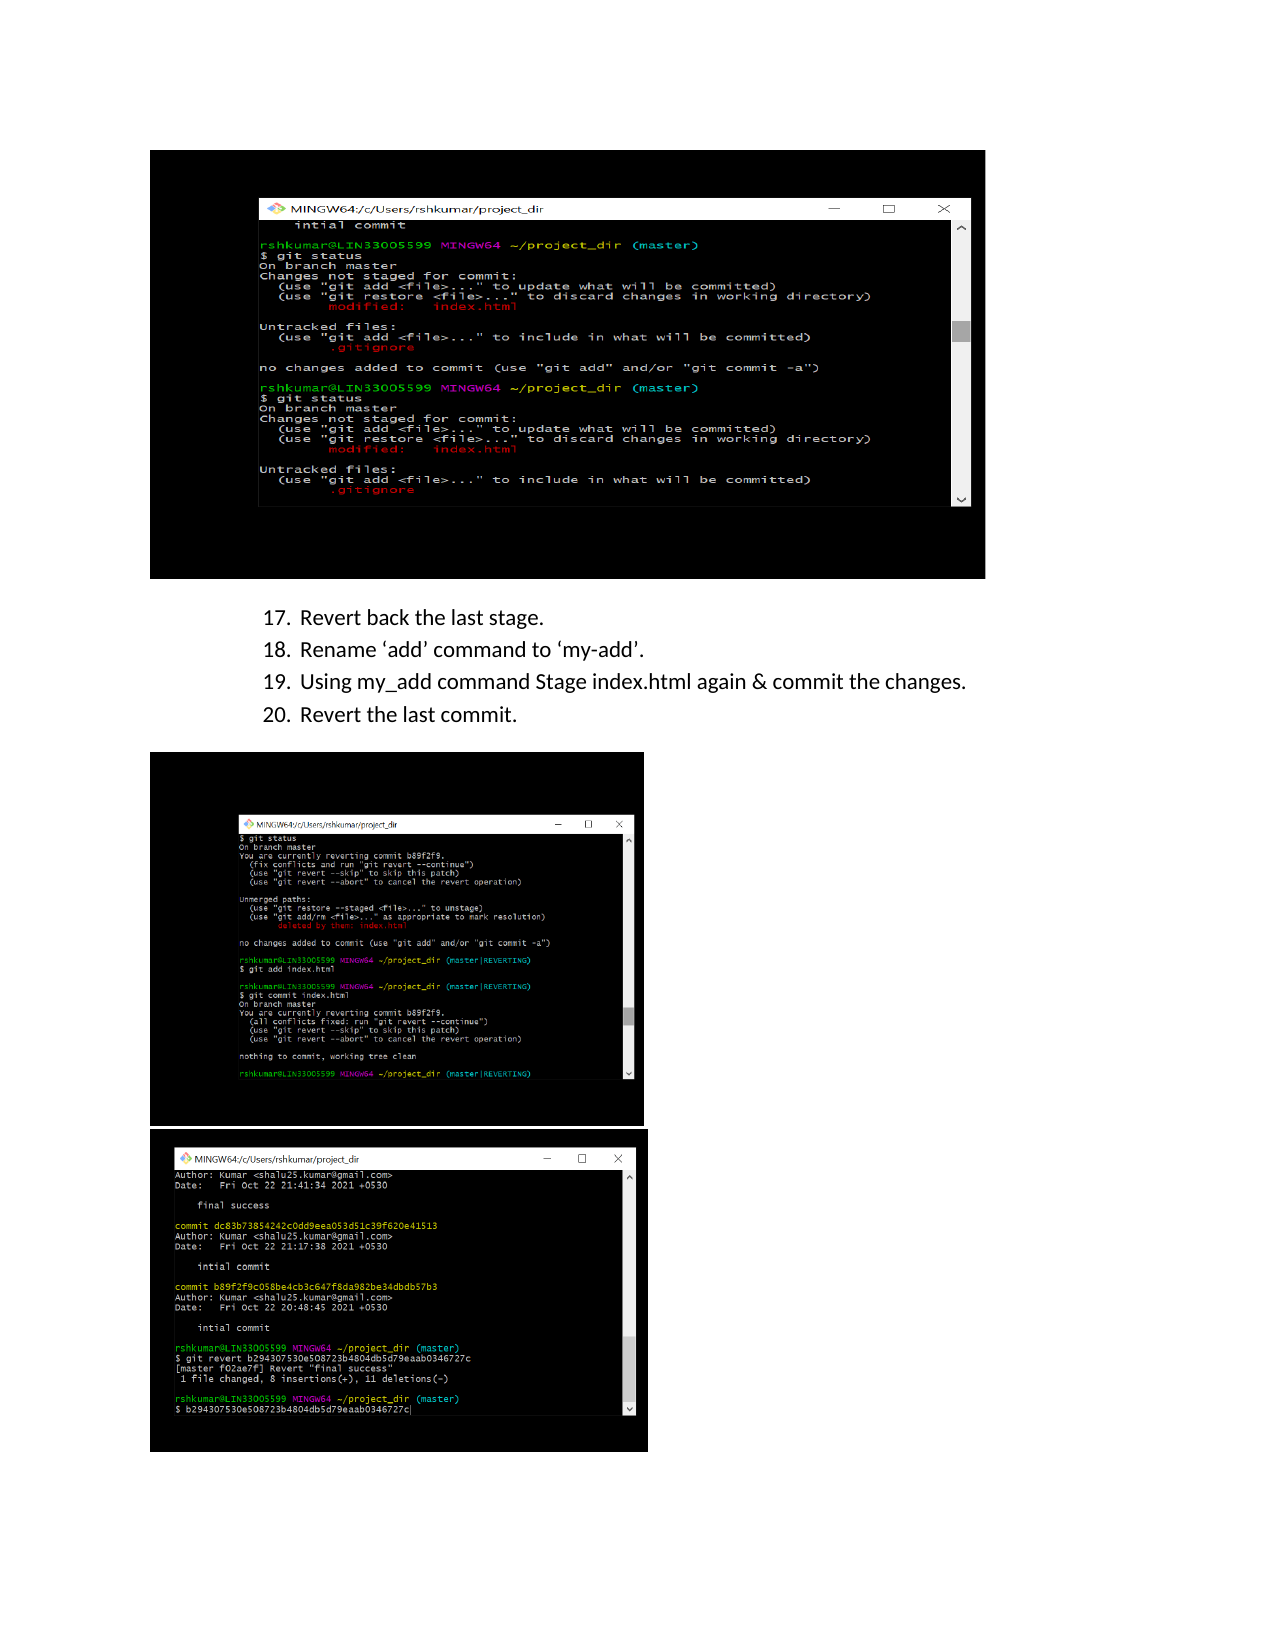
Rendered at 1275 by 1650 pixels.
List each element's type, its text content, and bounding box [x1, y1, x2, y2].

list Using my_add command Stage index.html again & commit the changes. [262, 667, 1125, 696]
picture [150, 1129, 648, 1452]
picture [150, 150, 986, 579]
picture [150, 752, 644, 1126]
list Rename ‘add’ command to ‘my-add’. [262, 635, 1125, 663]
list Revert the last commit. [262, 700, 1125, 728]
list Revert back the last stage. [262, 603, 1125, 631]
